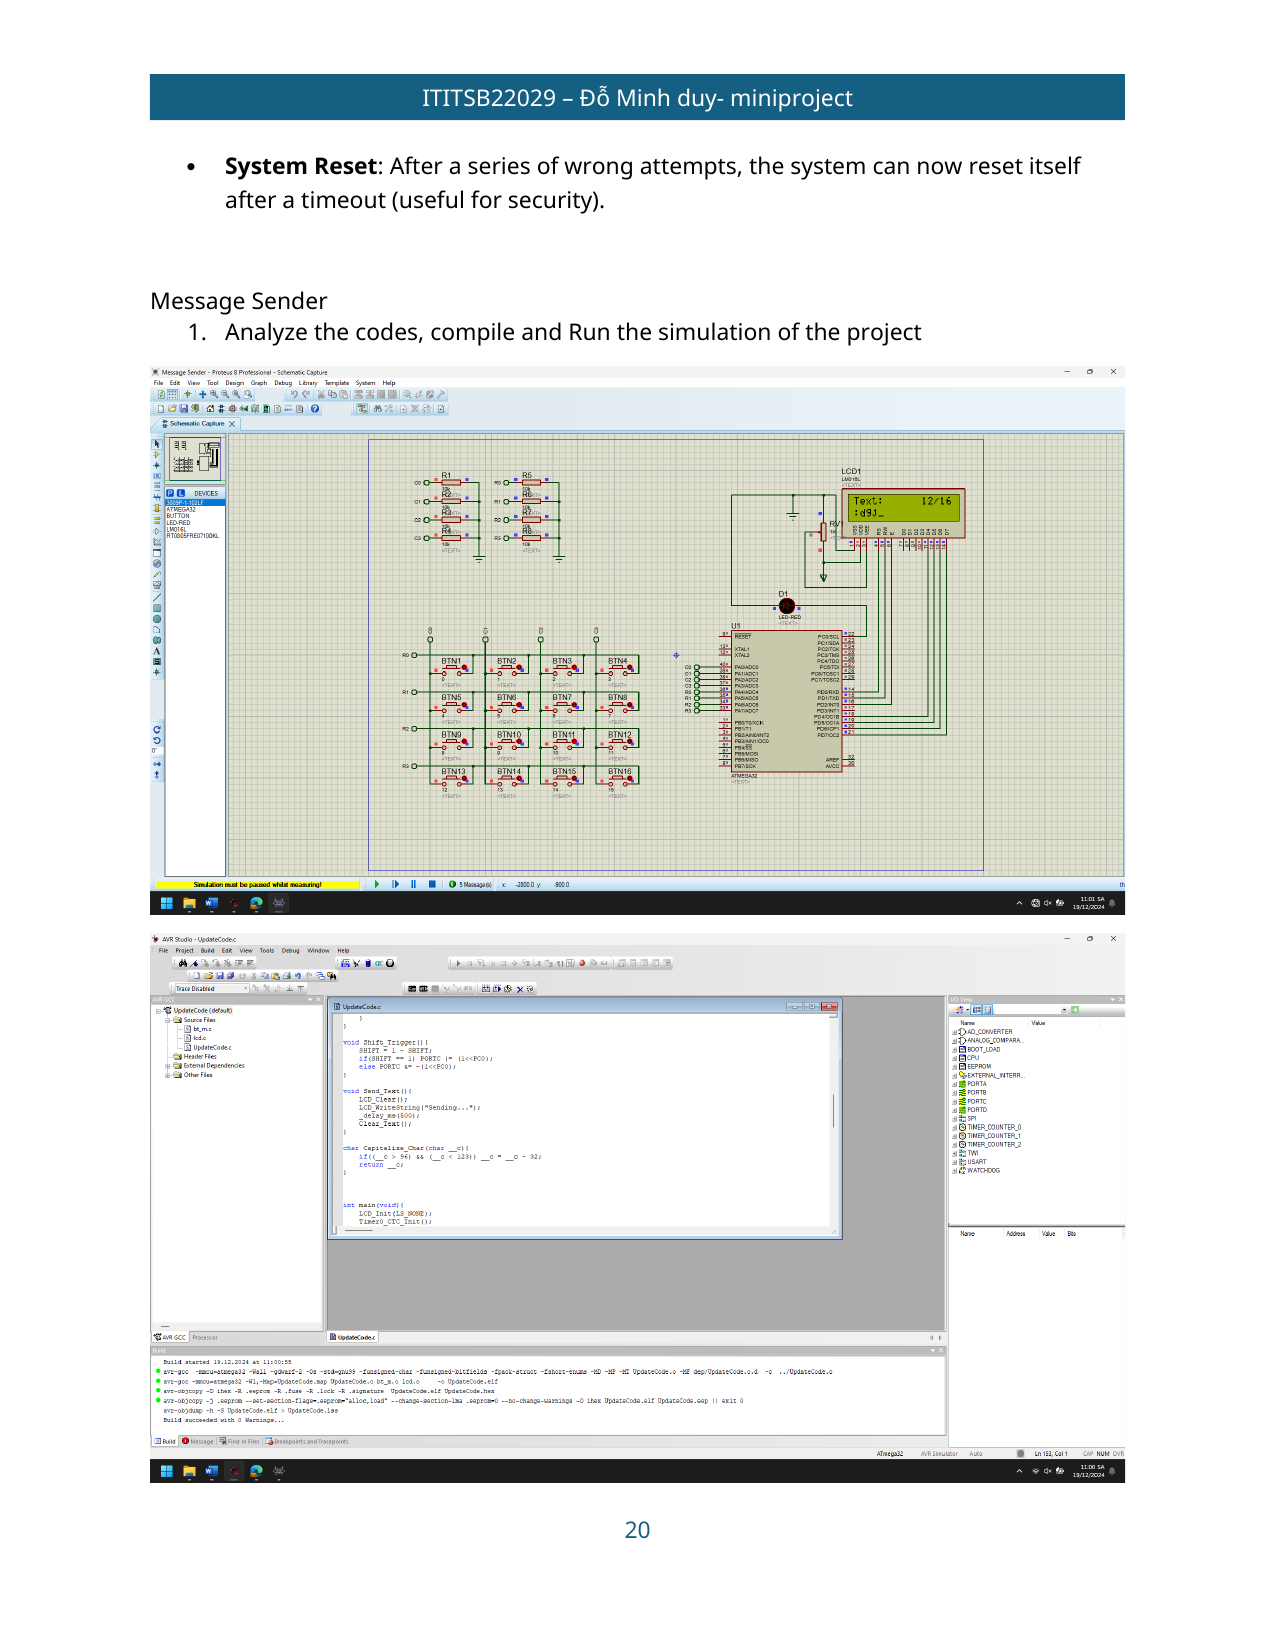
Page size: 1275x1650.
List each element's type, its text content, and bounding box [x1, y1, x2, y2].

text Message Sender [150, 284, 1125, 316]
list Analyze the codes, compile and Run the simulation of the project [187, 316, 1125, 347]
list System Reset: After a series of wrong attempts, the system can now reset itself after a timeout (useful for security). [187, 150, 1125, 215]
picture [150, 933, 1125, 1483]
picture [150, 366, 1125, 915]
